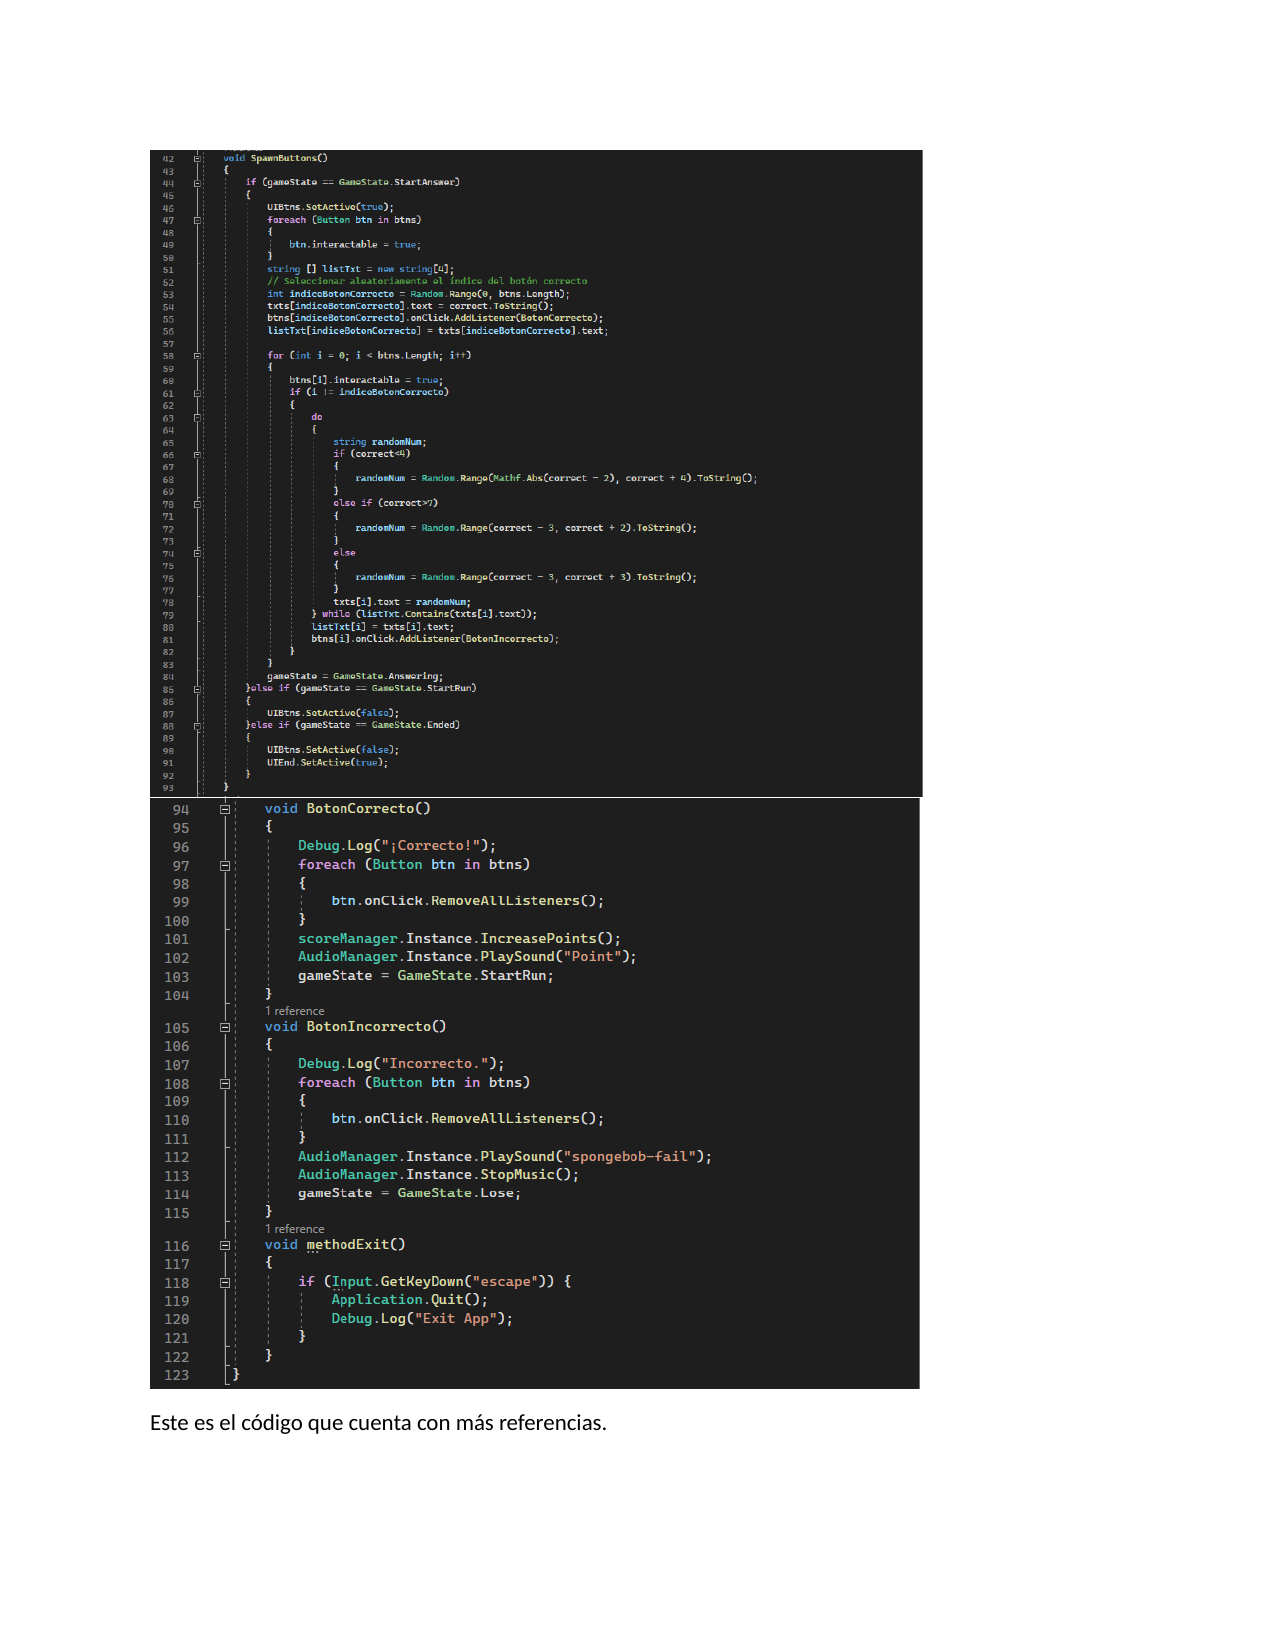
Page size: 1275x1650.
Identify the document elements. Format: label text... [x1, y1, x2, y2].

picture [150, 150, 923, 797]
picture [150, 798, 920, 1389]
text Este es el código que cuenta con más referencias. [150, 1408, 1125, 1436]
